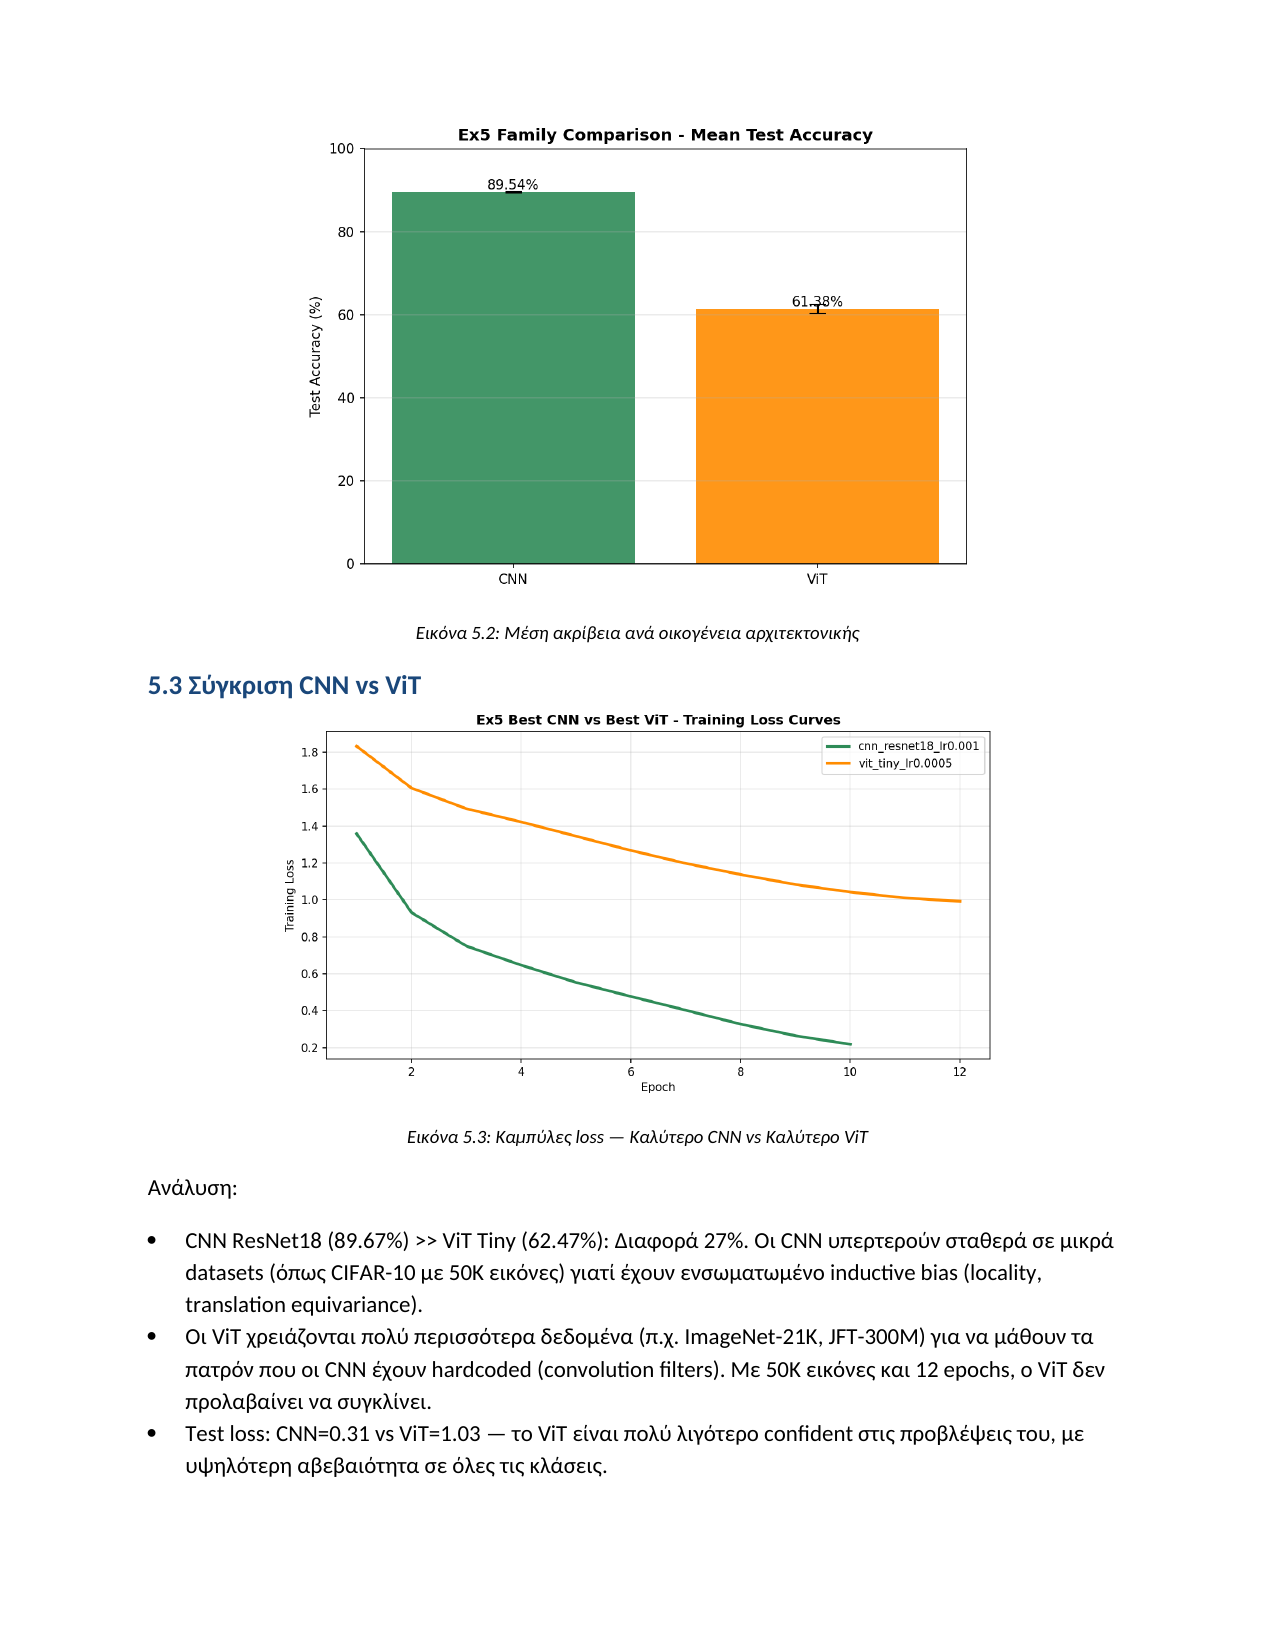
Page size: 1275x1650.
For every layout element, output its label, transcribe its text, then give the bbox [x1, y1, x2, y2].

subtitle 5.3 Σύγκριση CNN vs ViT [148, 668, 1127, 701]
text Ανάλυση: [148, 1173, 1127, 1201]
list Οι ViT χρειάζονται πολύ περισσότερα δεδομένα (π.χ. ImageNet-21K, JFT-300M) για να μάθουν τα πατρόν που οι CNN έχουν hardcoded (convolution filters). Με 50K εικόνες και 12 epochs, ο ViT δεν προλαβαίνει να συγκλίνει. [148, 1322, 1127, 1415]
list CNN ResNet18 (89.67%) >> ViT Tiny (62.47%): Διαφορά 27%. Οι CNN υπερτερούν σταθερά σε μικρά datasets (όπως CIFAR-10 με 50K εικόνες) γιατί έχουν ενσωματωμένο inductive bias (locality, translation equivariance). [148, 1226, 1127, 1318]
list Test loss: CNN=0.31 vs ViT=1.03 — το ViT είναι πολύ λιγότερο confident στις προβλέψεις του, με υψηλότερη αβεβαιότητα σε όλες τις κλάσεις. [148, 1419, 1127, 1479]
picture [300, 118, 976, 596]
text Εικόνα 5.3: Καμπύλες loss — Καλύτερο CNN vs Καλύτερο ViT [148, 1126, 1127, 1149]
picture [277, 706, 998, 1101]
text Εικόνα 5.2: Μέση ακρίβεια ανά οικογένεια αρχιτεκτονικής [148, 621, 1127, 644]
